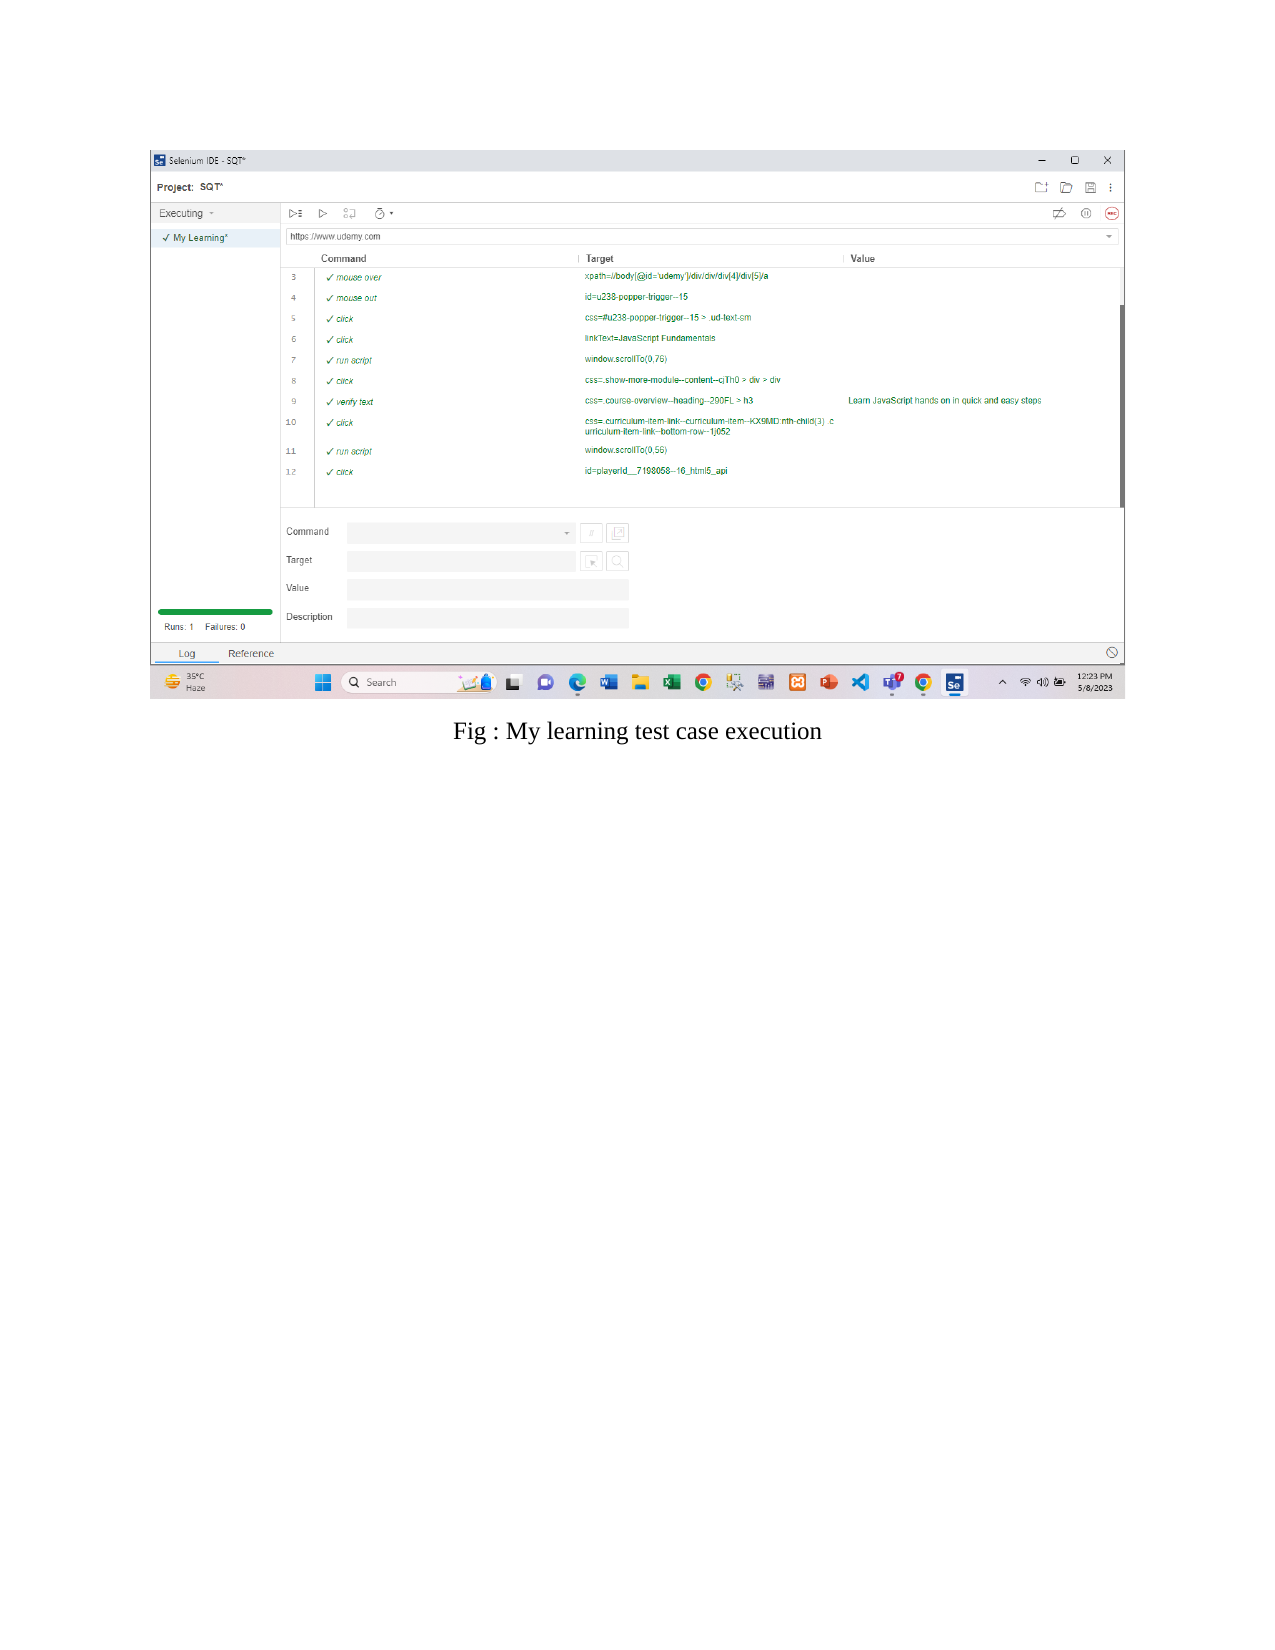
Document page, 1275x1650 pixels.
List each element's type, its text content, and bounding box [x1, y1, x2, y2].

text Fig : My learning test case execution [150, 716, 1125, 745]
picture [150, 150, 1125, 699]
